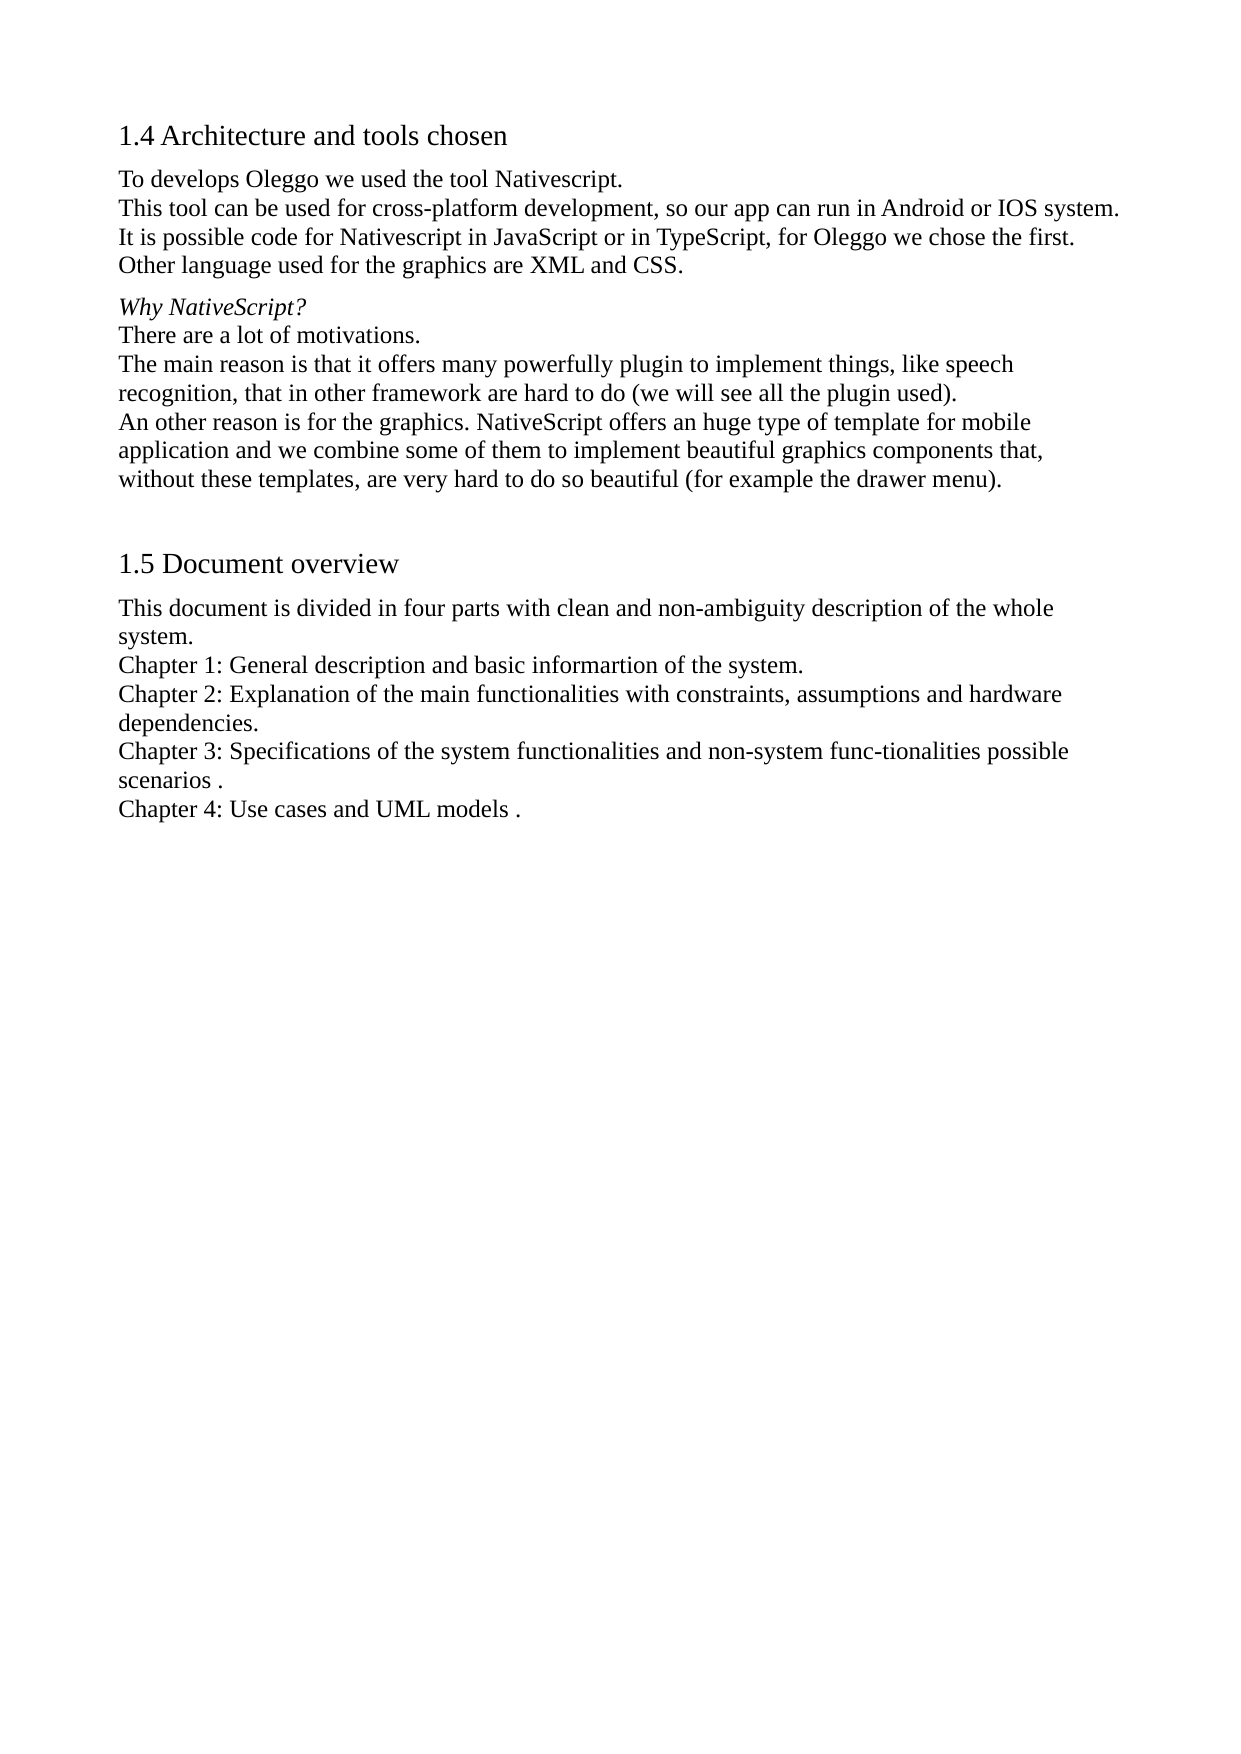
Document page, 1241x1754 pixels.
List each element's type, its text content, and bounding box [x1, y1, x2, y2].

text This document is divided in four parts with clean and non-ambiguity description of the whole system. [118, 593, 1122, 650]
text Why NativeScript? There are a lot of motivations. The main reason is that it offers many powerfully plugin to implement things, like speech recognition, that in other framework are hard to do (we will see all the plugin used). An other reason is for the graphics. NativeScript offers an huge type of template for mobile application and we combine some of them to implement beautiful graphics components that, without these templates, are very hard to do so beautiful (for example the drawer menu). [118, 292, 1122, 493]
text Chapter 1: General description and basic informartion of the system. [118, 650, 1122, 679]
text 1.4 Architecture and tools chosen [118, 118, 1122, 152]
text Chapter 2: Explanation of the main functionalities with constraints, assumptions and hardware dependencies. [118, 679, 1122, 736]
text Chapter 3: Specifications of the system functionalities and non-system func-tionalities possible scenarios . [118, 736, 1122, 794]
text 1.5 Document overview [118, 547, 1122, 580]
text To develops Oleggo we used the tool Nativescript. This tool can be used for cross-platform development, so our app can run in Android or IOS system. It is possible code for Nativescript in JavaScript or in TypeScript, for Oleggo we chose the first. Other language used for the graphics are XML and CSS. [118, 164, 1122, 279]
text Chapter 4: Use cases and UML models . [118, 794, 1122, 823]
